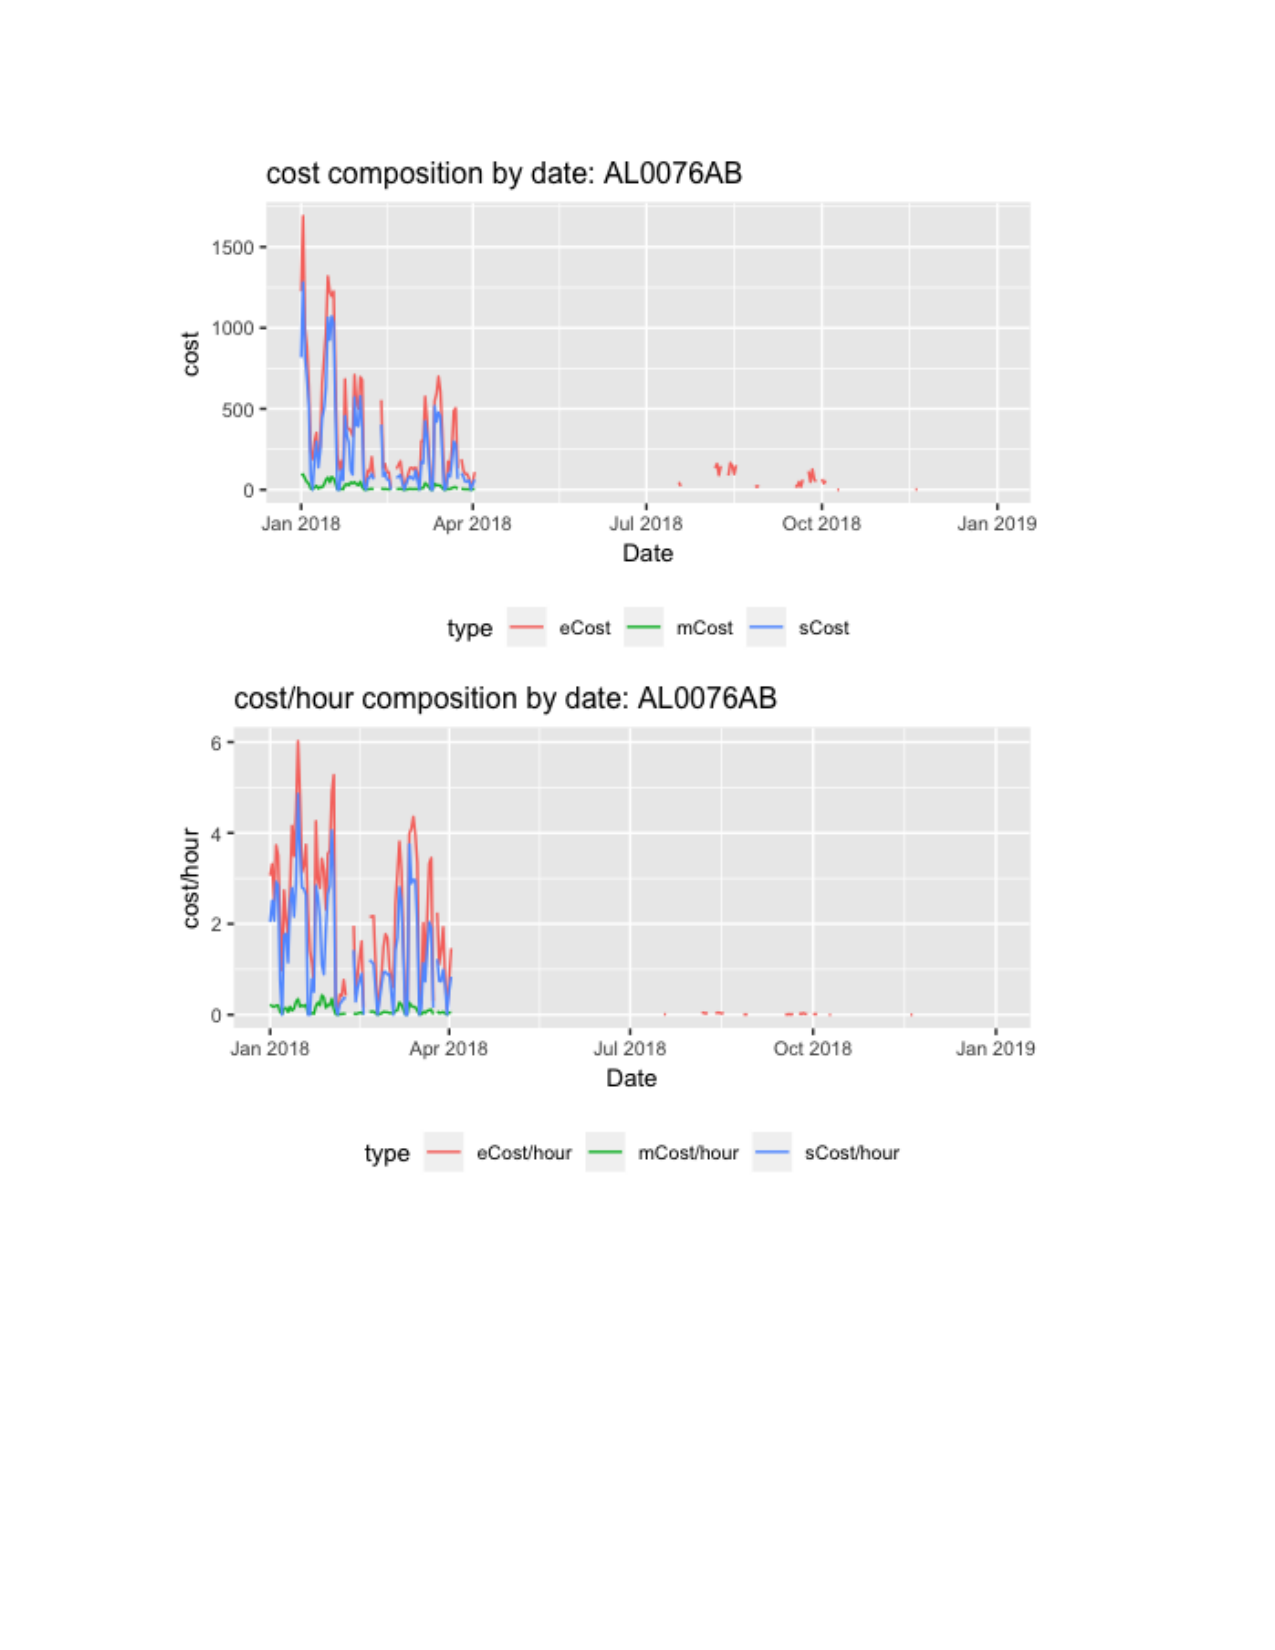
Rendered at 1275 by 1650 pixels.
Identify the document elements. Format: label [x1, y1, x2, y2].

picture [168, 150, 1044, 1200]
